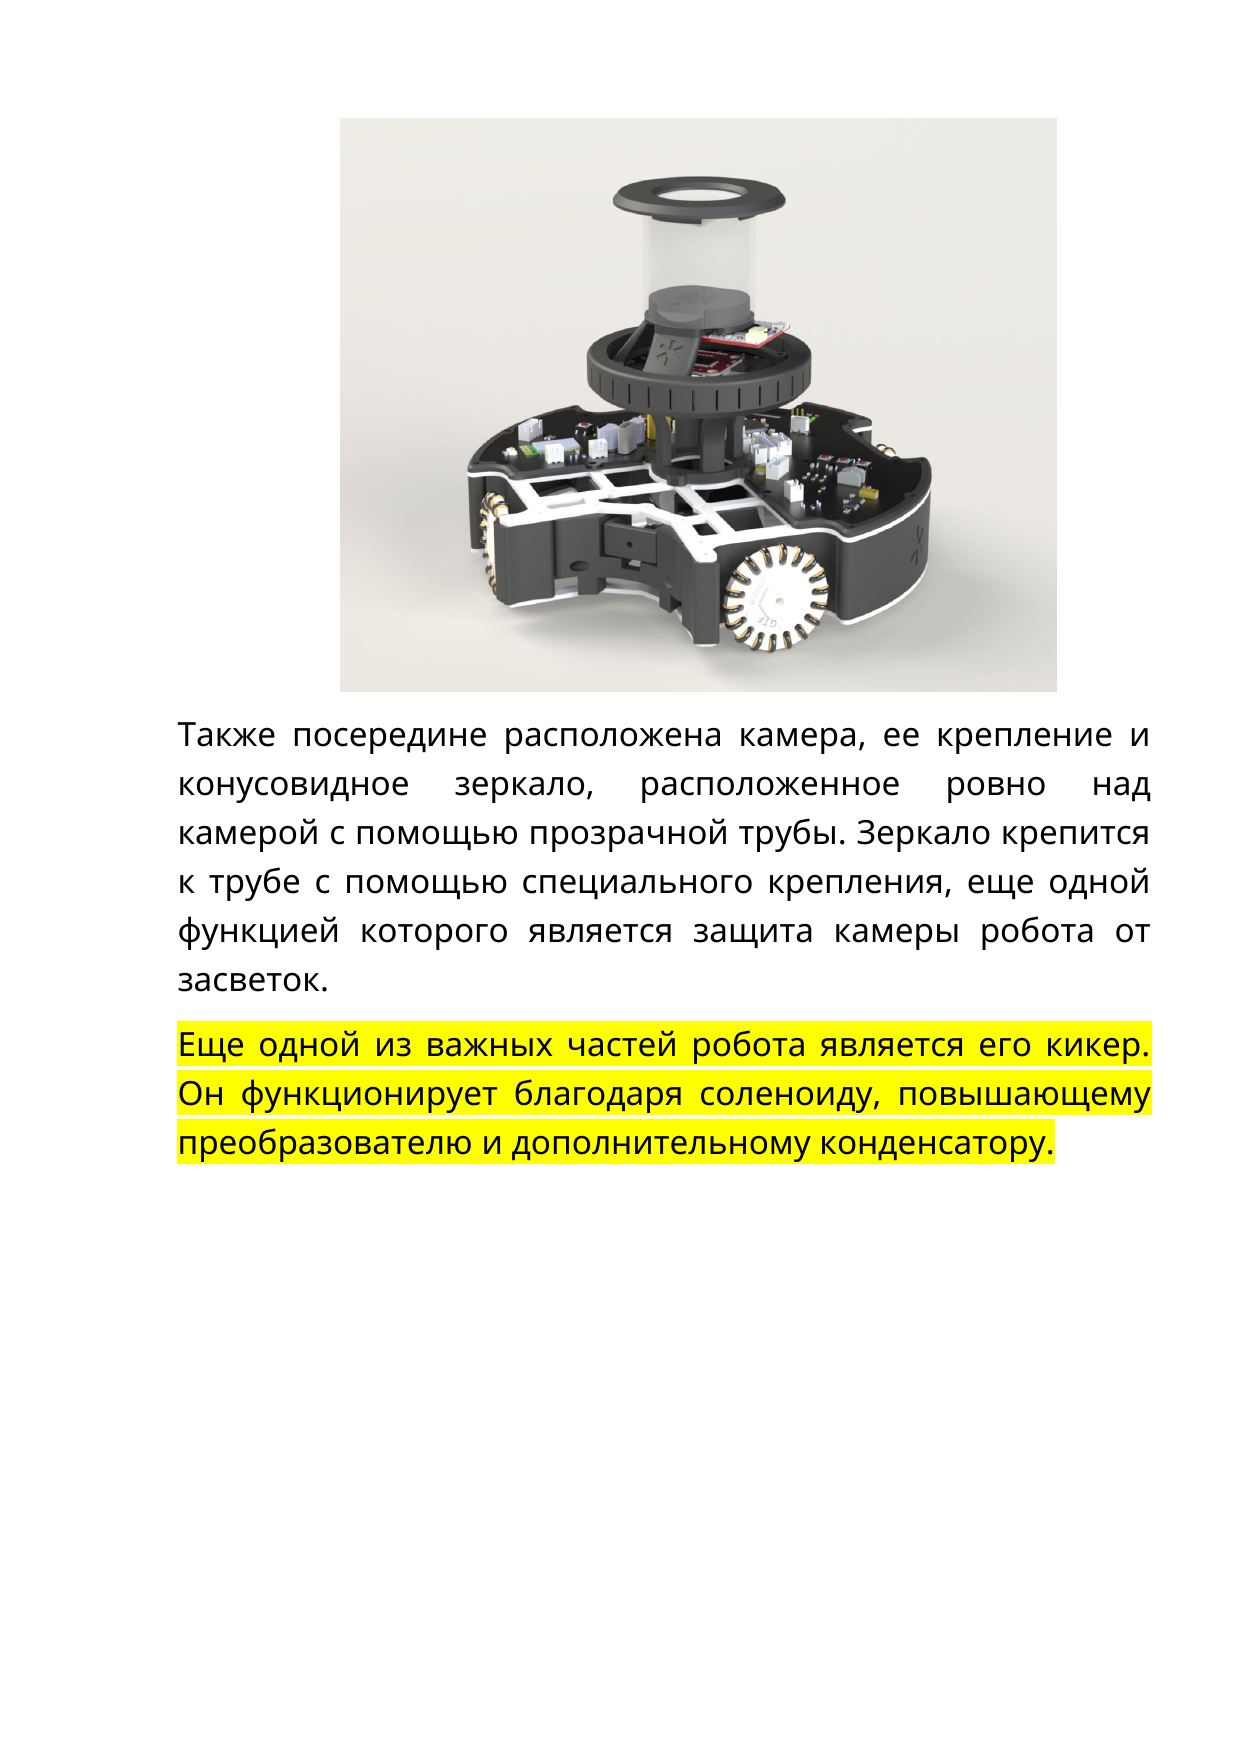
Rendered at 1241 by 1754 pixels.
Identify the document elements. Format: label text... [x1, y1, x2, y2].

text Еще одной из важных частей робота является его кикер. Он функционирует благодаря соленоиду, повышающему преобразователю и дополнительному конденсатору. [177, 1115, 1152, 1164]
picture [340, 118, 1057, 692]
text Также посередине расположена камера, ее крепление и конусовидное зеркало, расположенное ровно над камерой с помощью прозрачной трубы. Зеркало крепится к трубе с помощью специального крепления, еще одной функцией которого является защита камеры робота от засветок. [177, 711, 1152, 1001]
